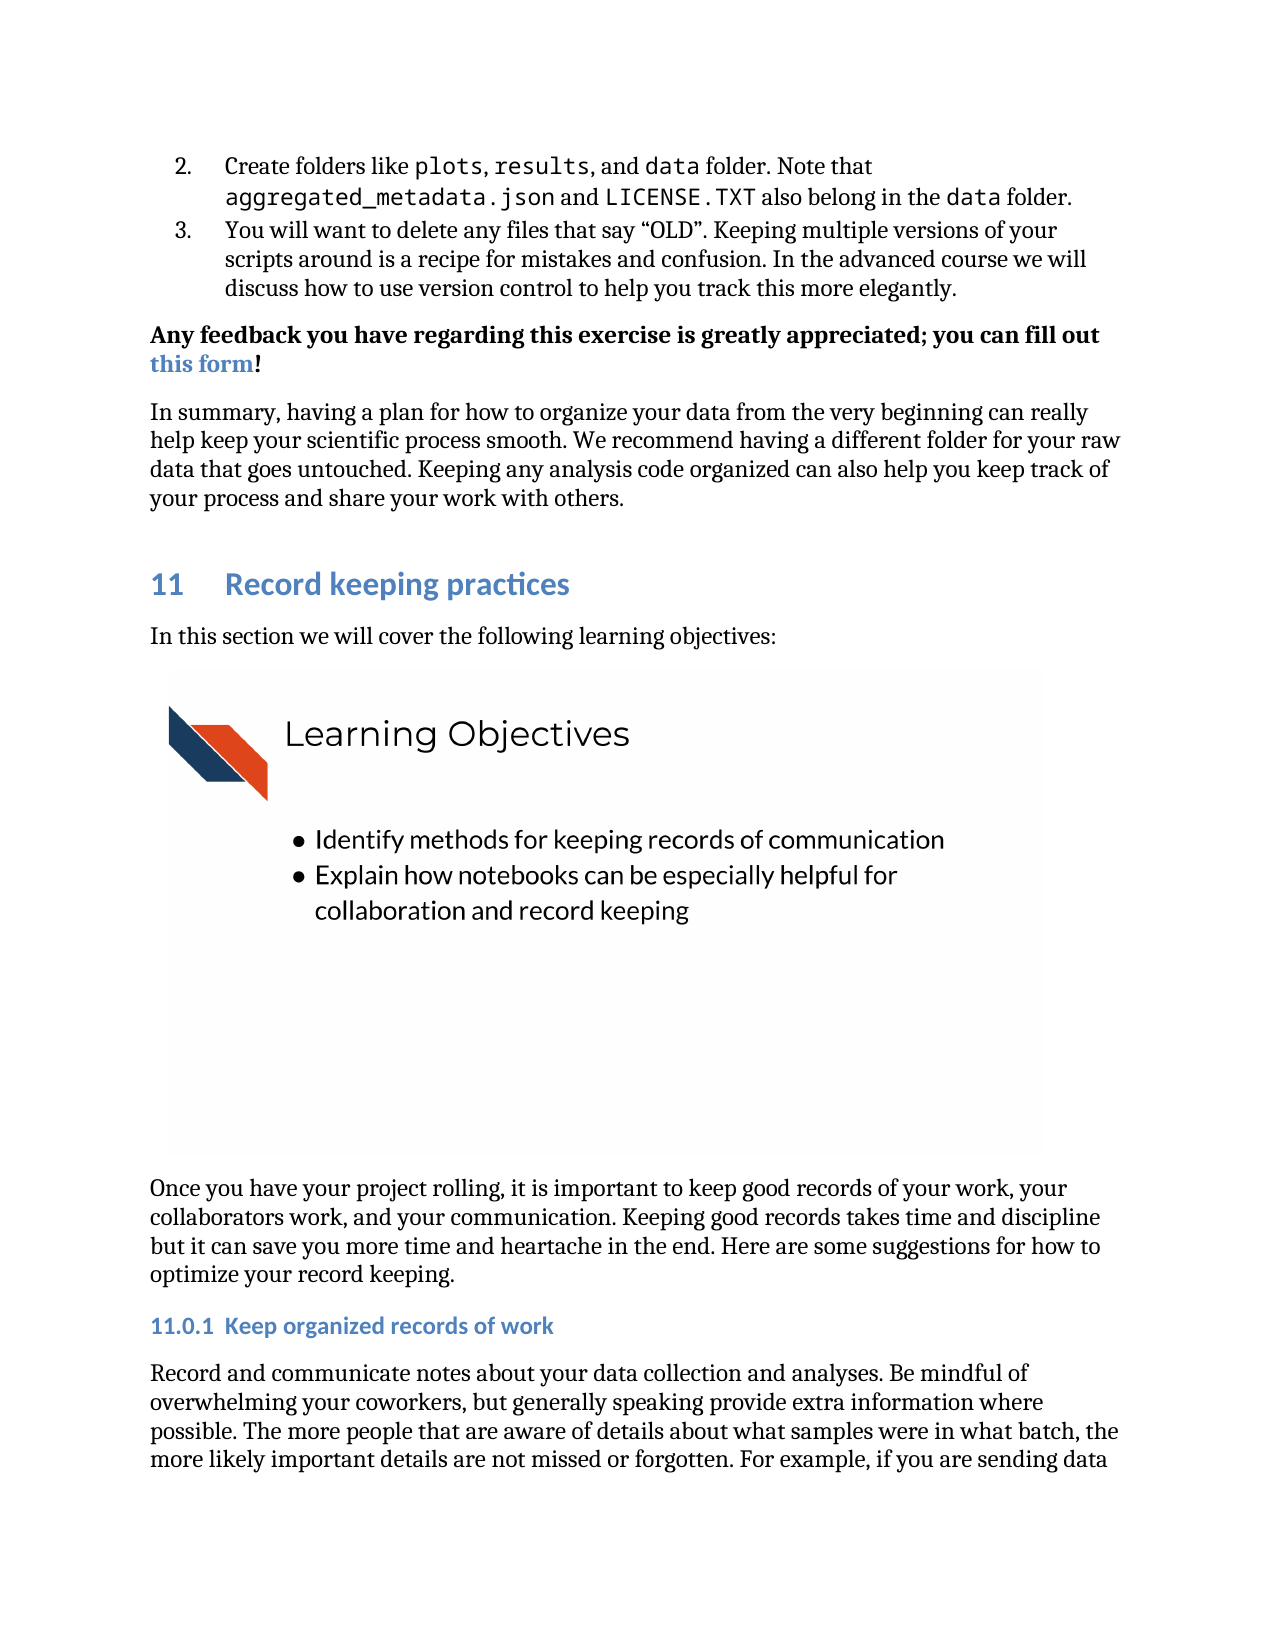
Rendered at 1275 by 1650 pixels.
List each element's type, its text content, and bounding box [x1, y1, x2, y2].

text Once you have your project rolling, it is important to keep good records of your work, your collaborators work, and your communication. Keeping good records takes time and discipline but it can save you more time and heartache in the end. Here are some suggestions for how to optimize your record keeping. [150, 1174, 1125, 1289]
list Create folders like plots, results, and data folder. Note that aggregated_metadata.json and LICENSE.TXT also belong in the data folder. [175, 150, 1125, 212]
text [150, 1359, 1125, 1474]
text Any feedback you have regarding this exercise is greatly appreciated; you can fill out this form! [150, 321, 1125, 379]
subtitle 11 Record keeping practices [150, 562, 1125, 603]
text In this section we will cover the following learning objectives: [150, 622, 1125, 651]
picture [168, 669, 1044, 1156]
list You will want to delete any files that say “OLD”. Keeping multiple versions of your scripts around is a recipe for mistakes and confusion. In the advanced course we will discuss how to use version control to help you track this more elegantly. [175, 216, 1125, 302]
subtitle 11.0.1 Keep organized records of work [150, 1310, 1125, 1340]
text In summary, having a plan for how to organize your data from the very beginning can really help keep your scientific process smooth. We recommend having a different folder for your raw data that goes untouched. Keeping any analysis code organized can also help you keep track of your process and share your work with others. [150, 397, 1125, 512]
